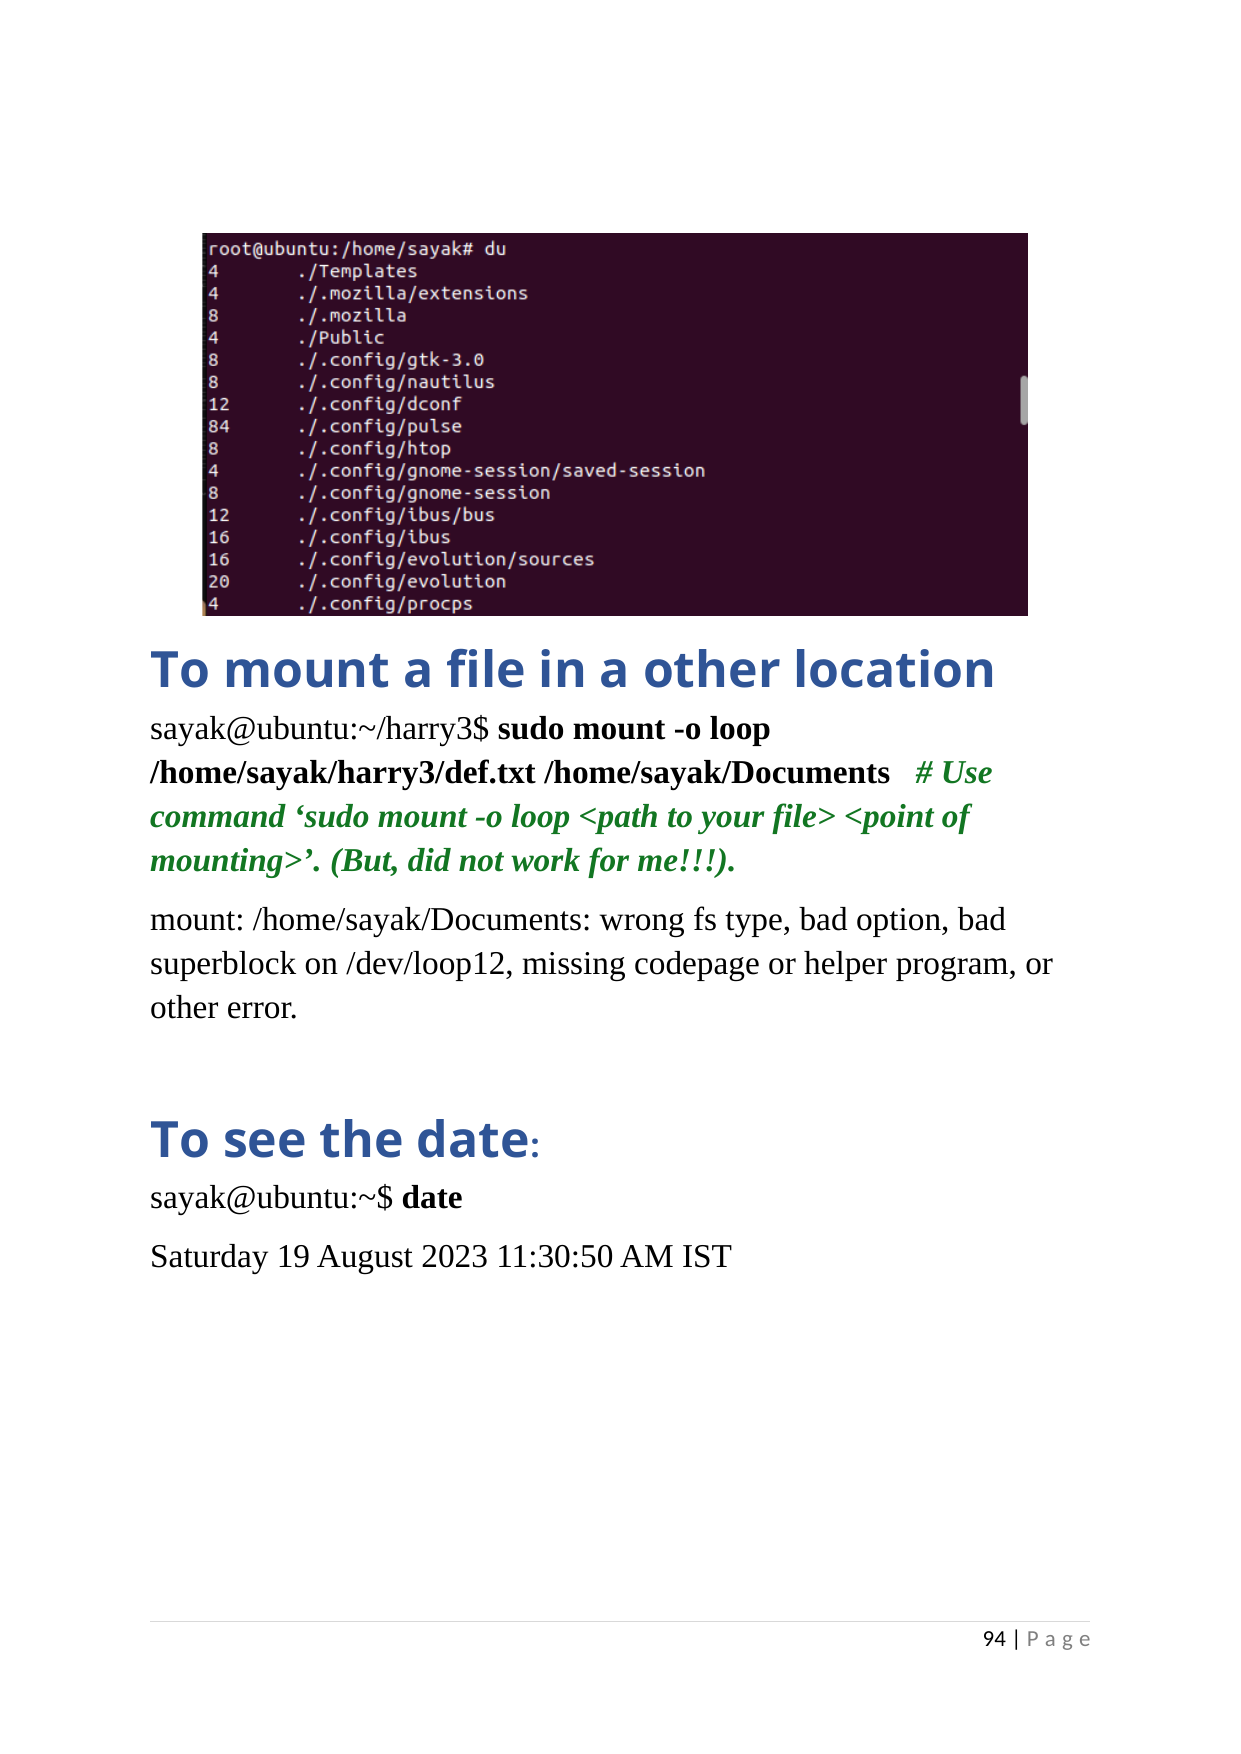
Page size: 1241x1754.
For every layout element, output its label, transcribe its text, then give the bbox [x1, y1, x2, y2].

subtitle To see the date: [150, 1104, 1090, 1172]
text mount: /home/sayak/Documents: wrong fs type, bad option, bad superblock on /dev/loop12, missing codepage or helper program, or other error. [150, 899, 1090, 1025]
picture [202, 233, 1028, 616]
text sayak@ubuntu:~/harry3$ sudo mount -o loop /home/sayak/harry3/def.txt /home/sayak/Documents # Use command ‘sudo mount -o loop <path to your file> <point of mounting>’. (But, did not work for me!!!). [150, 708, 1090, 878]
text sayak@ubuntu:~$ date [150, 1178, 1090, 1216]
text Saturday 19 August 2023 11:30:50 AM IST [150, 1236, 1090, 1275]
